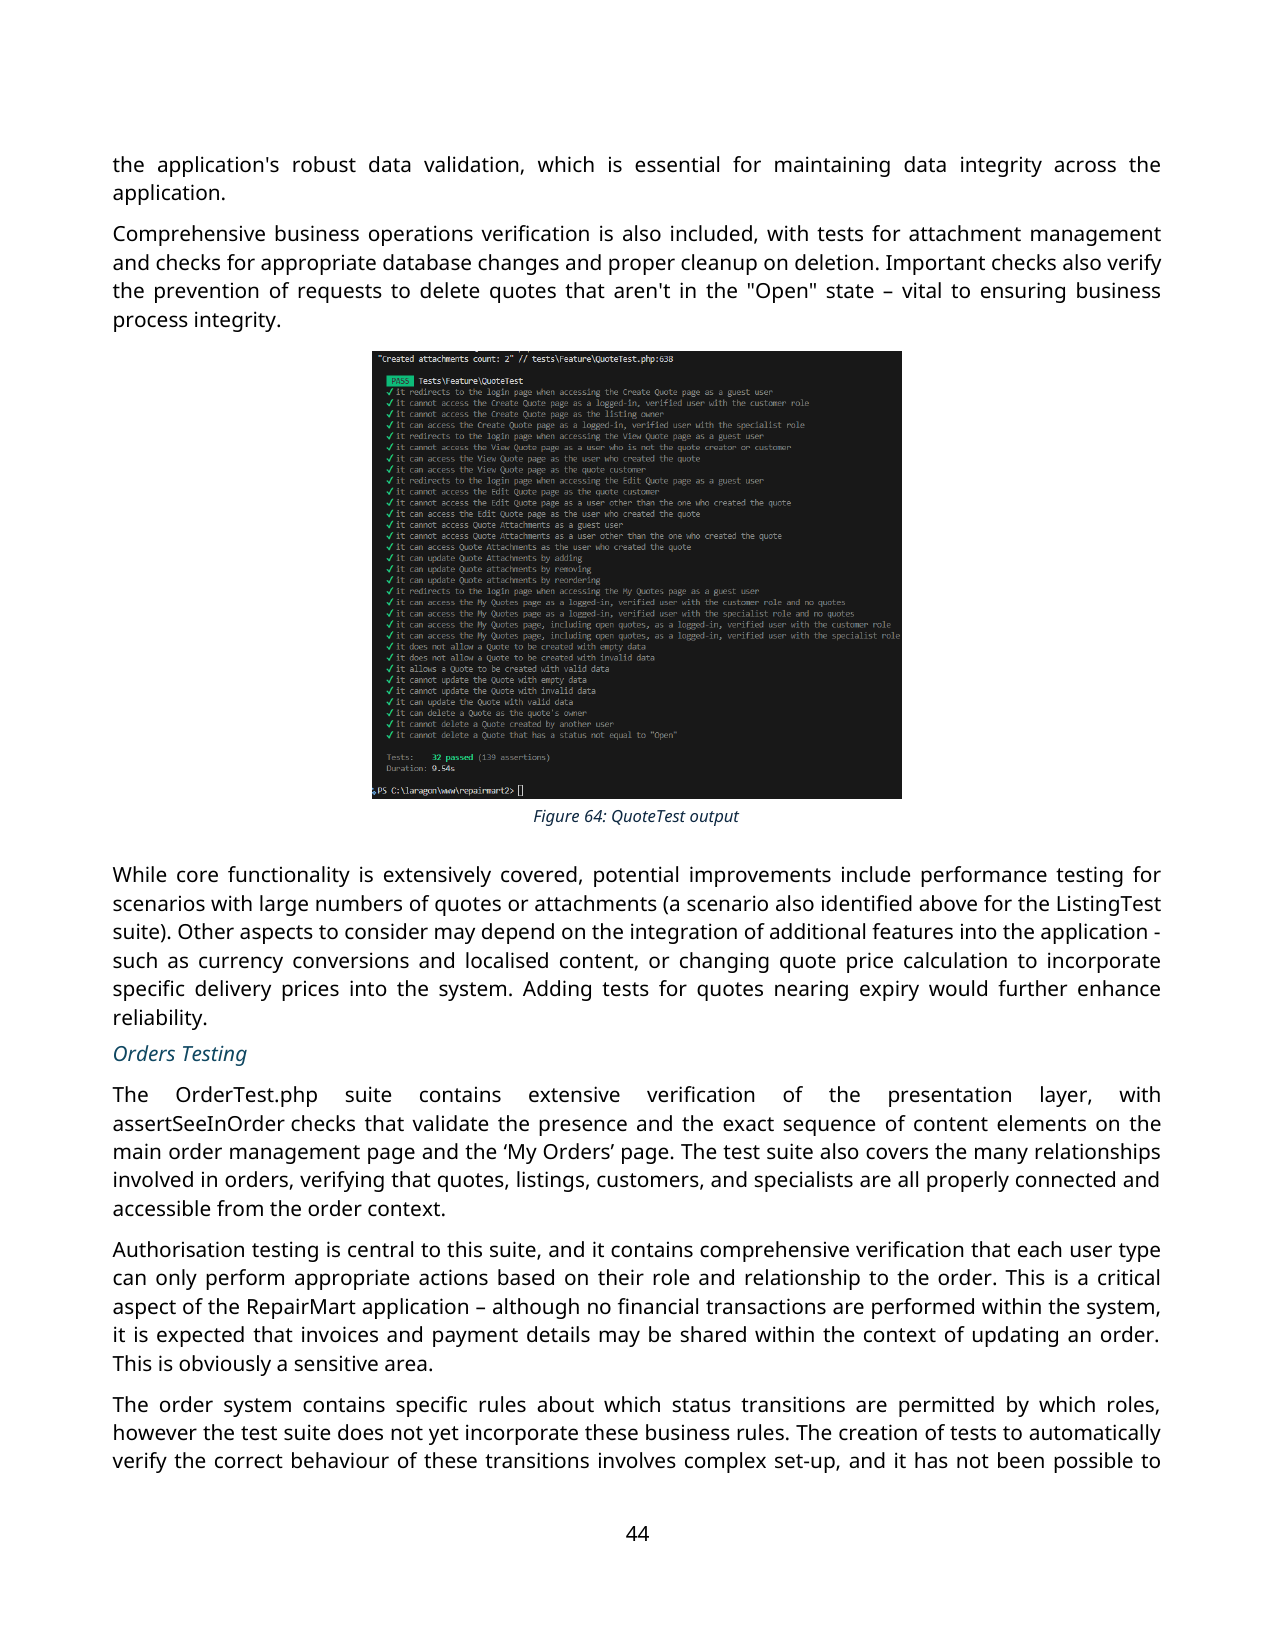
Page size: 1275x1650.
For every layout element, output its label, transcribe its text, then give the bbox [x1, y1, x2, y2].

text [112, 150, 1162, 207]
table_cell Figure 64: QuoteTest output [113, 804, 1161, 848]
picture [372, 351, 902, 799]
text Comprehensive business operations verification is also included, with tests for attachment management and checks for appropriate database changes and proper cleanup on deletion. Important checks also verify the prevention of requests to delete quotes that aren't in the "Open" state – vital to ensuring business process integrity. [112, 219, 1162, 333]
text While core functionality is extensively covered, potential improvements include performance testing for scenarios with large numbers of quotes or attachments (a scenario also identified above for the ListingTest suite). Other aspects to consider may depend on the integration of additional features into the application - such as currency conversions and localised content, or changing quote price calculation to incorporate specific delivery prices into the system. Adding tests for quotes nearing expiry would further enhance reliability. [112, 860, 1162, 1031]
text The OrderTest.php suite contains extensive verification of the presentation layer, with assertSeeInOrder checks that validate the presence and the exact sequence of content elements on the main order management page and the ‘My Orders’ page. The test suite also covers the many relationships involved in orders, verifying that quotes, listings, customers, and specialists are all properly connected and accessible from the order context. [112, 1080, 1162, 1222]
subtitle Orders Testing [112, 1039, 1162, 1068]
table_header [113, 339, 1161, 804]
text Authorisation testing is central to this suite, and it contains comprehensive verification that each user type can only perform appropriate actions based on their role and relationship to the order. This is a critical aspect of the RepairMart application – although no financial transactions are performed within the system, it is expected that invoices and payment details may be shared within the context of updating an order. This is obviously a sensitive area. [112, 1235, 1162, 1377]
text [112, 1390, 1162, 1475]
